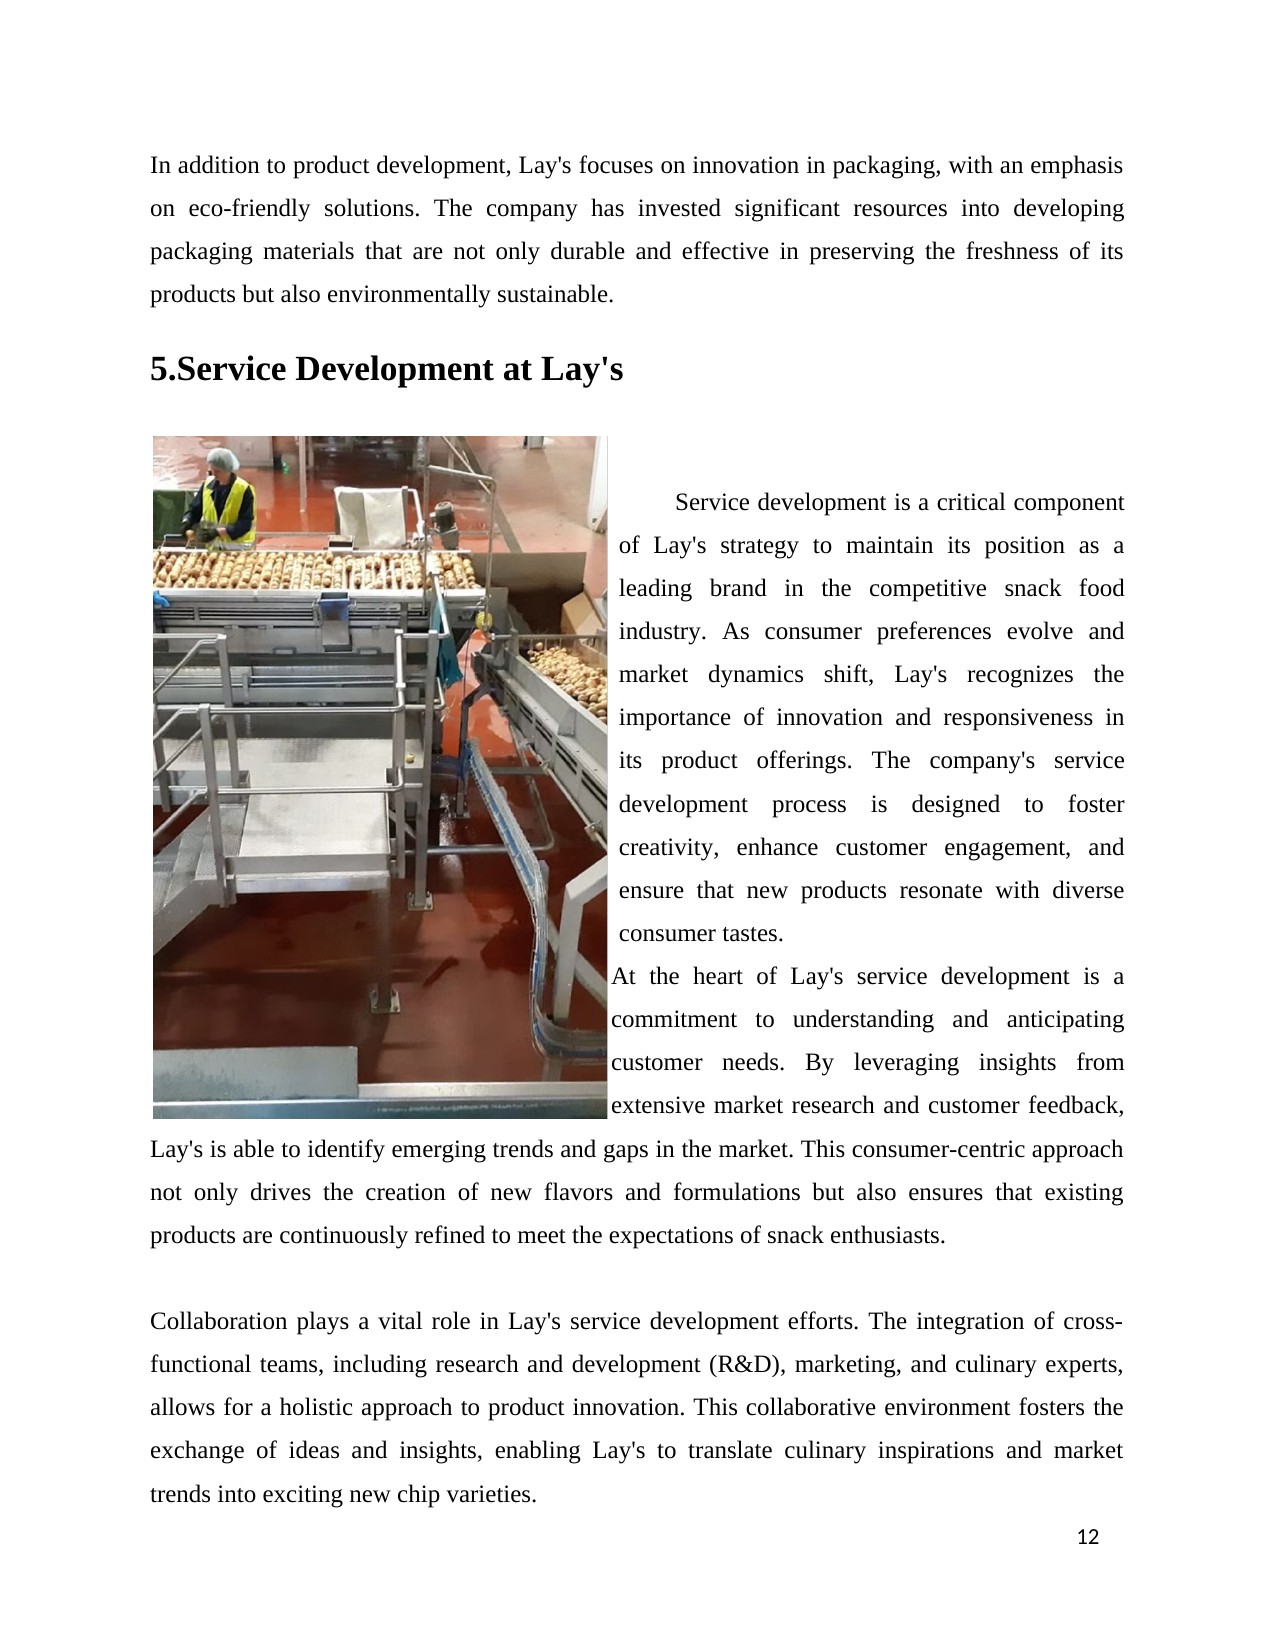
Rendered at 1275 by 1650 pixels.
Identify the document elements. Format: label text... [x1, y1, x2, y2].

text In addition to product development, Lay's focuses on innovation in packaging, with an emphasis on eco-friendly solutions. The company has invested significant resources into developing packaging materials that are not only durable and effective in preserving the freshness of its products but also environmentally sustainable. [150, 150, 1125, 308]
text At the heart of Lay's service development is a commitment to understanding and anticipating customer needs. By leveraging insights from extensive market research and customer feedback, Lay's is able to identify emerging trends and gaps in the market. This consumer-centric approach not only drives the creation of new flavors and formulations but also ensures that existing products are continuously refined to meet the expectations of snack enthusiasts. [150, 961, 1125, 1249]
text Service development is a critical component of Lay's strategy to maintain its position as a leading brand in the competitive snack food industry. As consumer preferences evolve and market dynamics shift, Lay's recognizes the importance of innovation and responsiveness in its product offerings. The company's service development process is designed to foster creativity, enhance customer engagement, and ensure that new products resonate with diverse consumer tastes. [619, 487, 1125, 947]
text Collaboration plays a vital role in Lay's service development efforts. The integration of cross-functional teams, including research and development (R&D), marketing, and culinary experts, allows for a holistic approach to product innovation. This collaborative environment fosters the exchange of ideas and insights, enabling Lay's to translate culinary inspirations and market trends into exciting new chip varieties. [150, 1306, 1125, 1507]
text 5.Service Development at Lay's [150, 347, 1125, 388]
picture [153, 436, 608, 1119]
